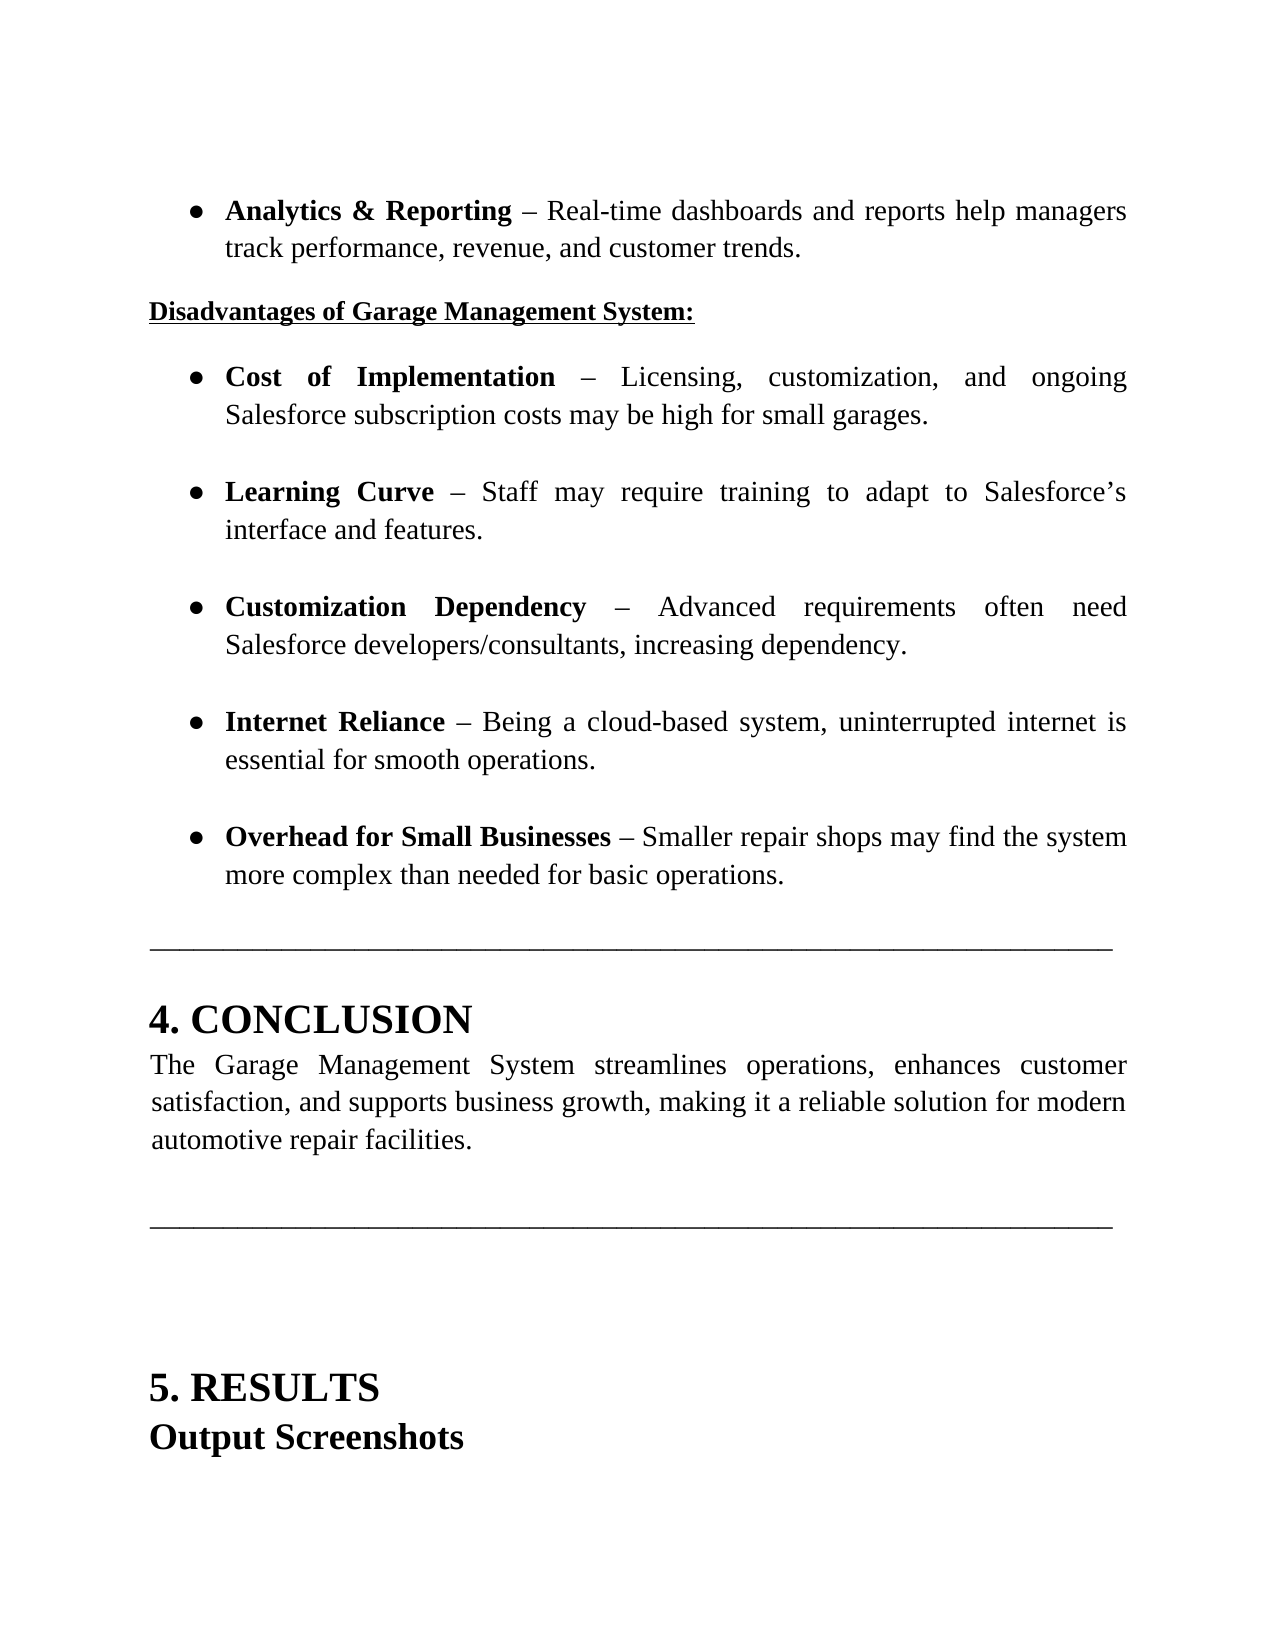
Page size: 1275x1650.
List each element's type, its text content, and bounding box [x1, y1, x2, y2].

text Disadvantages of Garage Management System: [148, 296, 1142, 327]
text Output Screenshots [148, 1414, 1142, 1457]
list Analytics & Reporting – Real-time dashboards and reports help managers track performance, revenue, and customer trends. [187, 193, 1128, 264]
list Cost of Implementation – Licensing, customization, and ongoing Salesforce subscription costs may be high for small garages. [187, 359, 1128, 430]
subtitle CONCLUSION [148, 995, 1126, 1043]
subtitle RESULTS [148, 1362, 1126, 1410]
text __________________________________________________________________ [150, 1198, 1128, 1232]
list Learning Curve – Staff may require training to adapt to Salesforce’s interface and features. [187, 474, 1128, 545]
text The Garage Management System streamlines operations, enhances customer satisfaction, and supports business growth, making it a reliable solution for modern automotive repair facilities. [150, 1047, 1128, 1155]
list Internet Reliance – Being a cloud-based system, uninterrupted internet is essential for smooth operations. [187, 704, 1128, 775]
text __________________________________________________________________ [150, 920, 1128, 953]
list Customization Dependency – Advanced requirements often need Salesforce developers/consultants, increasing dependency. [187, 589, 1128, 660]
list Overhead for Small Businesses – Smaller repair shops may find the system more complex than needed for basic operations. [187, 819, 1128, 890]
